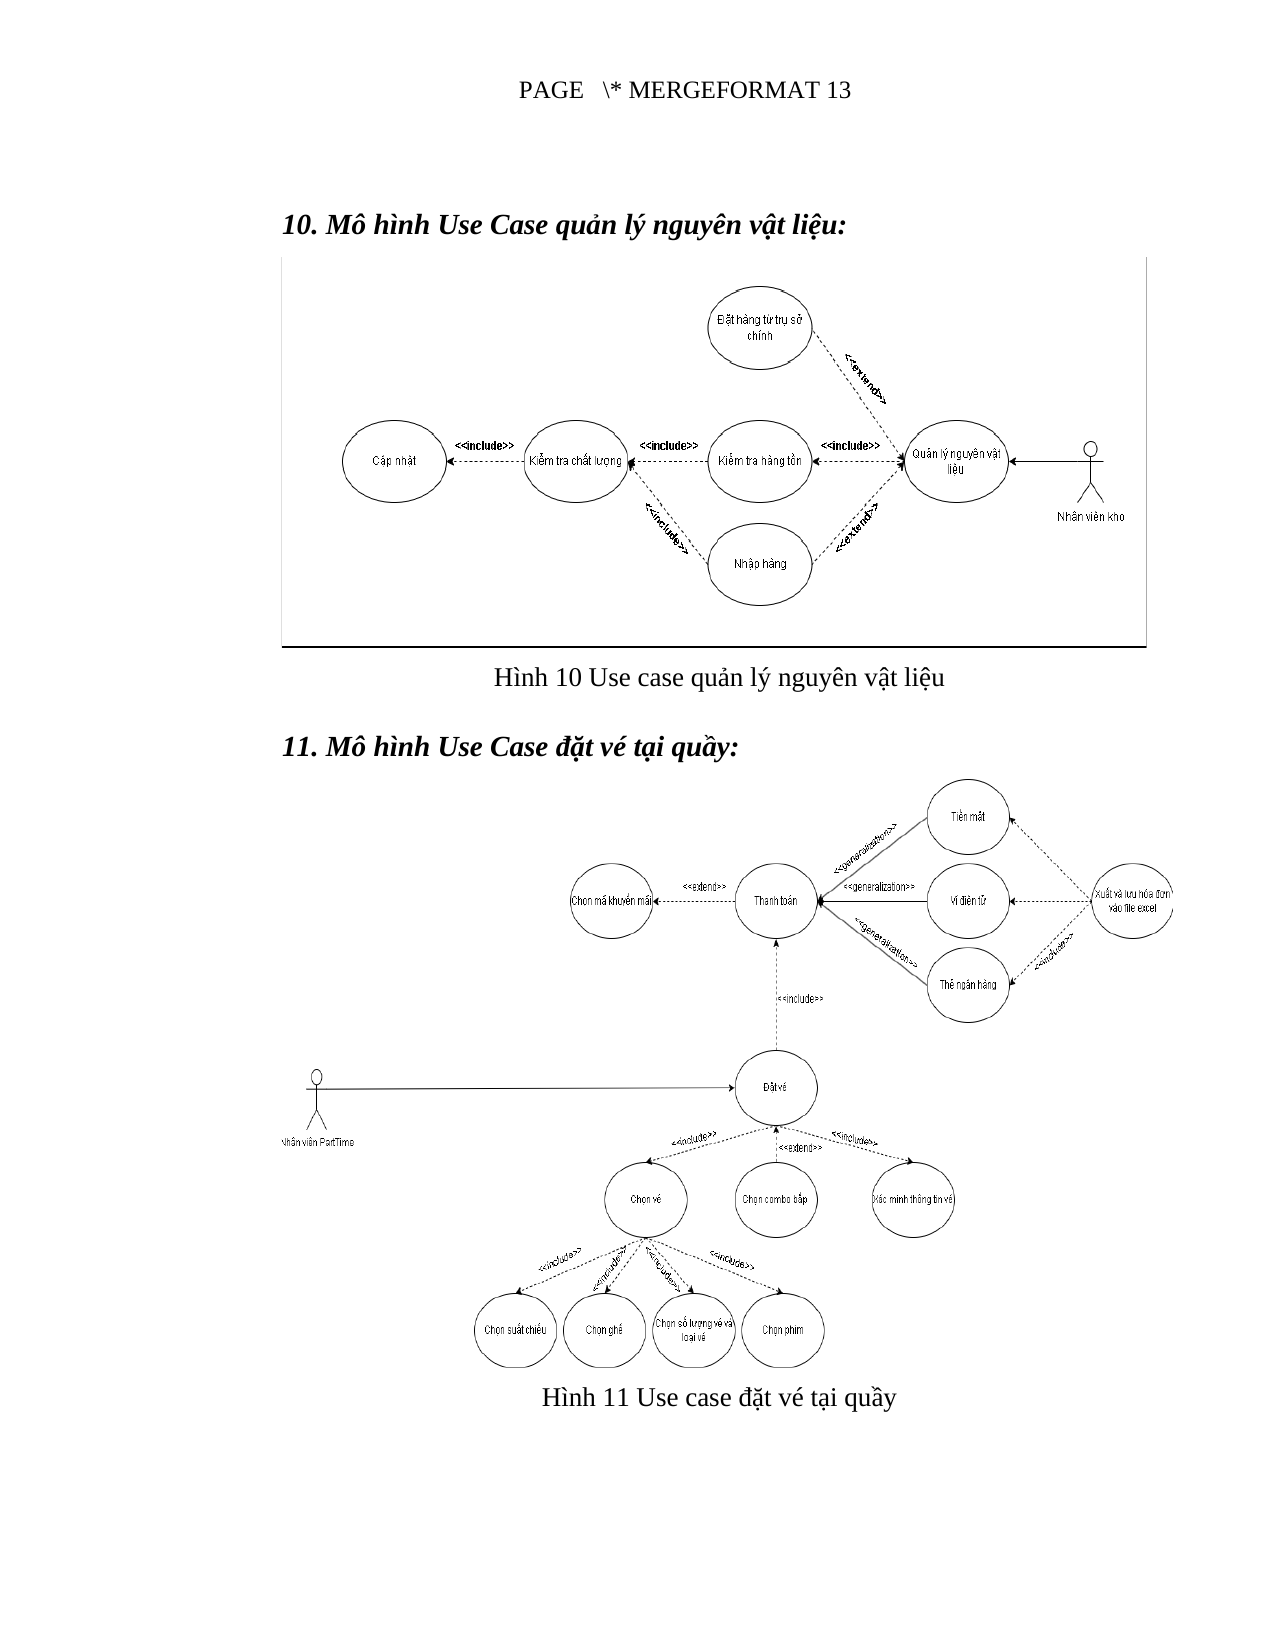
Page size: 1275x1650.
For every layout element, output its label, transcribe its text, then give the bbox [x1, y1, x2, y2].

picture [281, 257, 1147, 648]
text Hình 10 Use case quản lý nguyên vật liệu [282, 662, 1157, 693]
picture [281, 779, 1173, 1368]
list Mô hình Use Case quản lý nguyên vật liệu: [282, 207, 1157, 240]
list Mô hình Use Case đặt vé tại quầy: [282, 729, 1157, 763]
text Hình 11 Use case đặt vé tại quầy [282, 1382, 1157, 1413]
